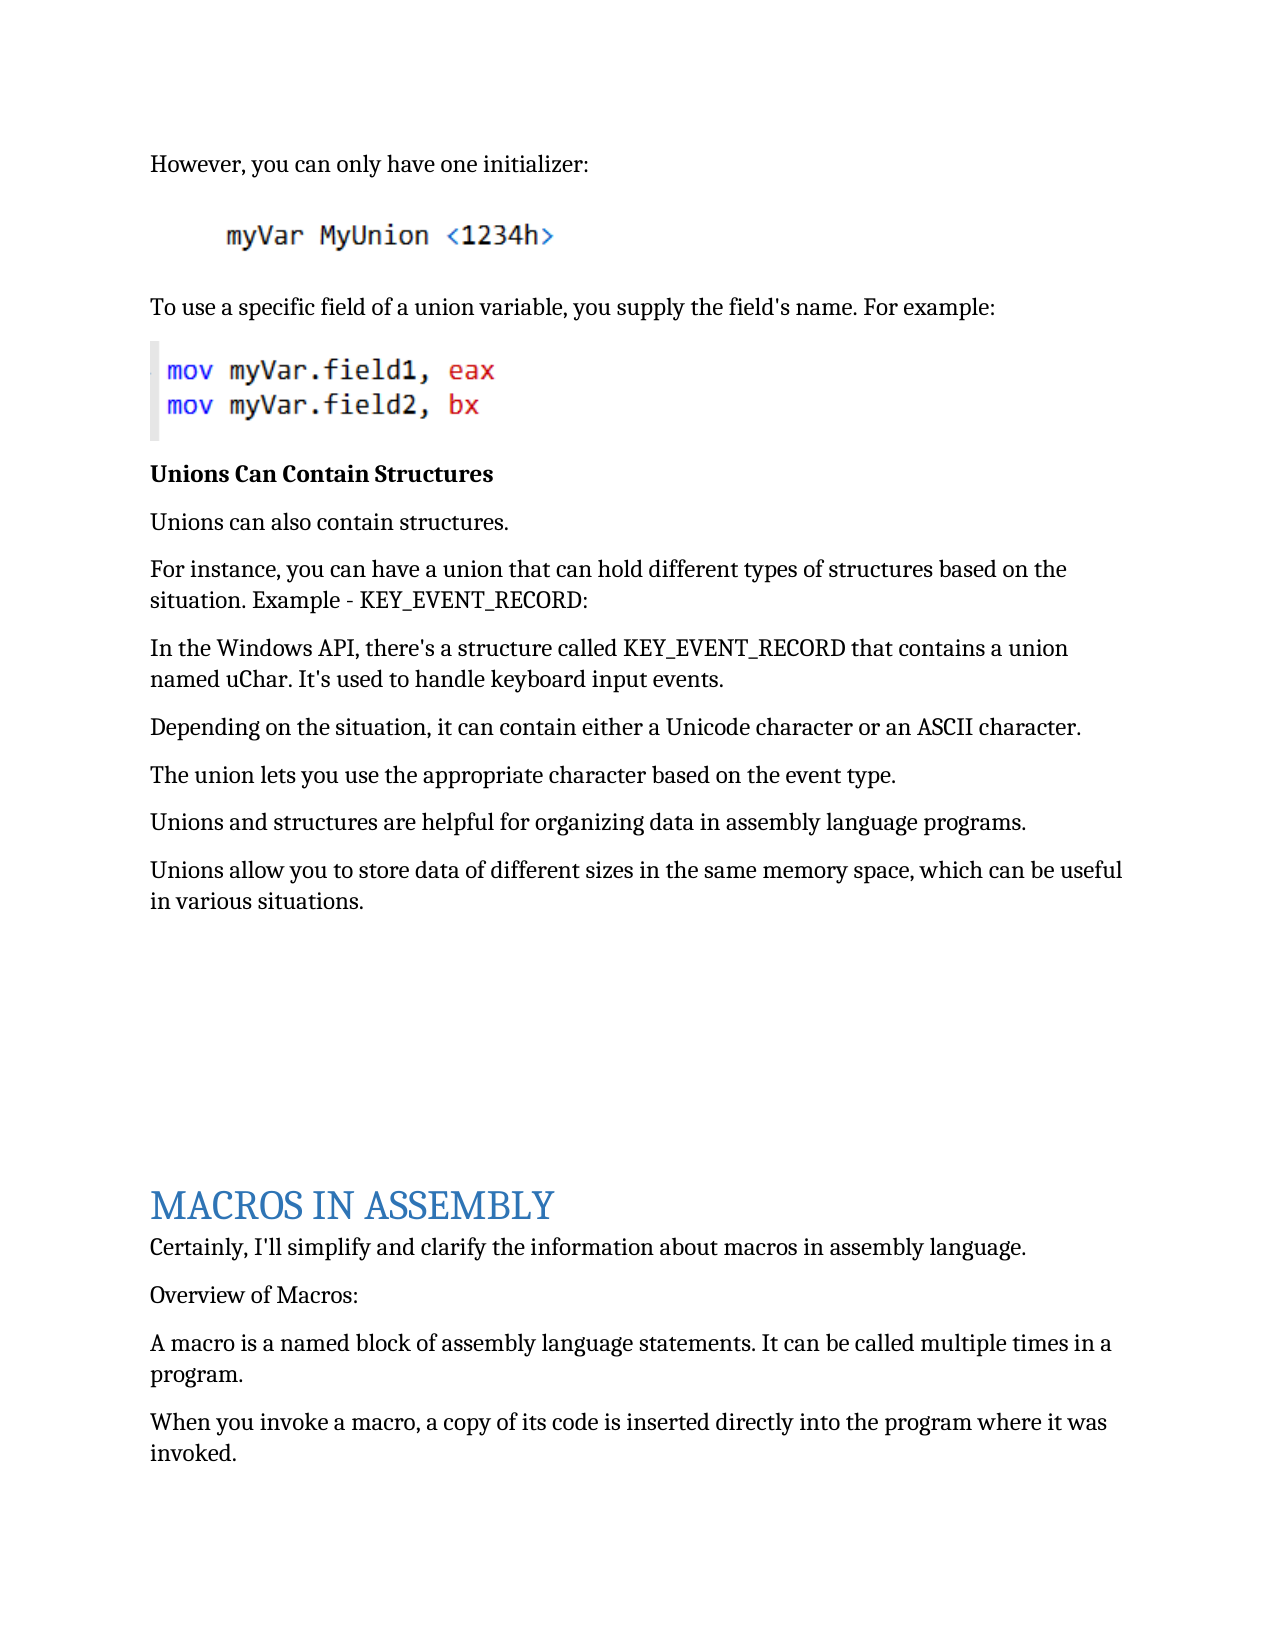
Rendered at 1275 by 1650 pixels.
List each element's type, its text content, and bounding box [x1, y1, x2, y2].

text Overview of Macros: [150, 1281, 1125, 1310]
text Unions and structures are helpful for organizing data in assembly language programs. [150, 808, 1125, 837]
text The union lets you use the appropriate character based on the event type. [150, 761, 1125, 789]
text Depending on the situation, it can contain either a Unicode character or an ASCII character. [150, 713, 1125, 742]
text Unions Can Contain Structures [150, 460, 1125, 489]
text Unions can also contain structures. [150, 508, 1125, 536]
picture [150, 341, 566, 441]
picture [150, 197, 638, 275]
text However, you can only have one initializer: [150, 150, 1125, 179]
text MACROS IN ASSEMBLY [150, 1182, 1125, 1229]
text For instance, you can have a union that can hold different types of structures based on the situation. Example - KEY_EVENT_RECORD: [150, 555, 1125, 615]
text To use a specific field of a union variable, you supply the field's name. For example: [150, 293, 1125, 322]
text Certainly, I'll simplify and clarify the information about macros in assembly language. [150, 1233, 1125, 1262]
text When you invoke a macro, a copy of its code is inserted directly into the program where it was invoked. [150, 1407, 1125, 1467]
text Unions allow you to store data of different sizes in the same memory space, which can be useful in various situations. [150, 856, 1125, 916]
text In the Windows API, there's a structure called KEY_EVENT_RECORD that contains a union named uChar. It's used to handle keyboard input events. [150, 634, 1125, 694]
text A macro is a named block of assembly language statements. It can be called multiple times in a program. [150, 1329, 1125, 1388]
